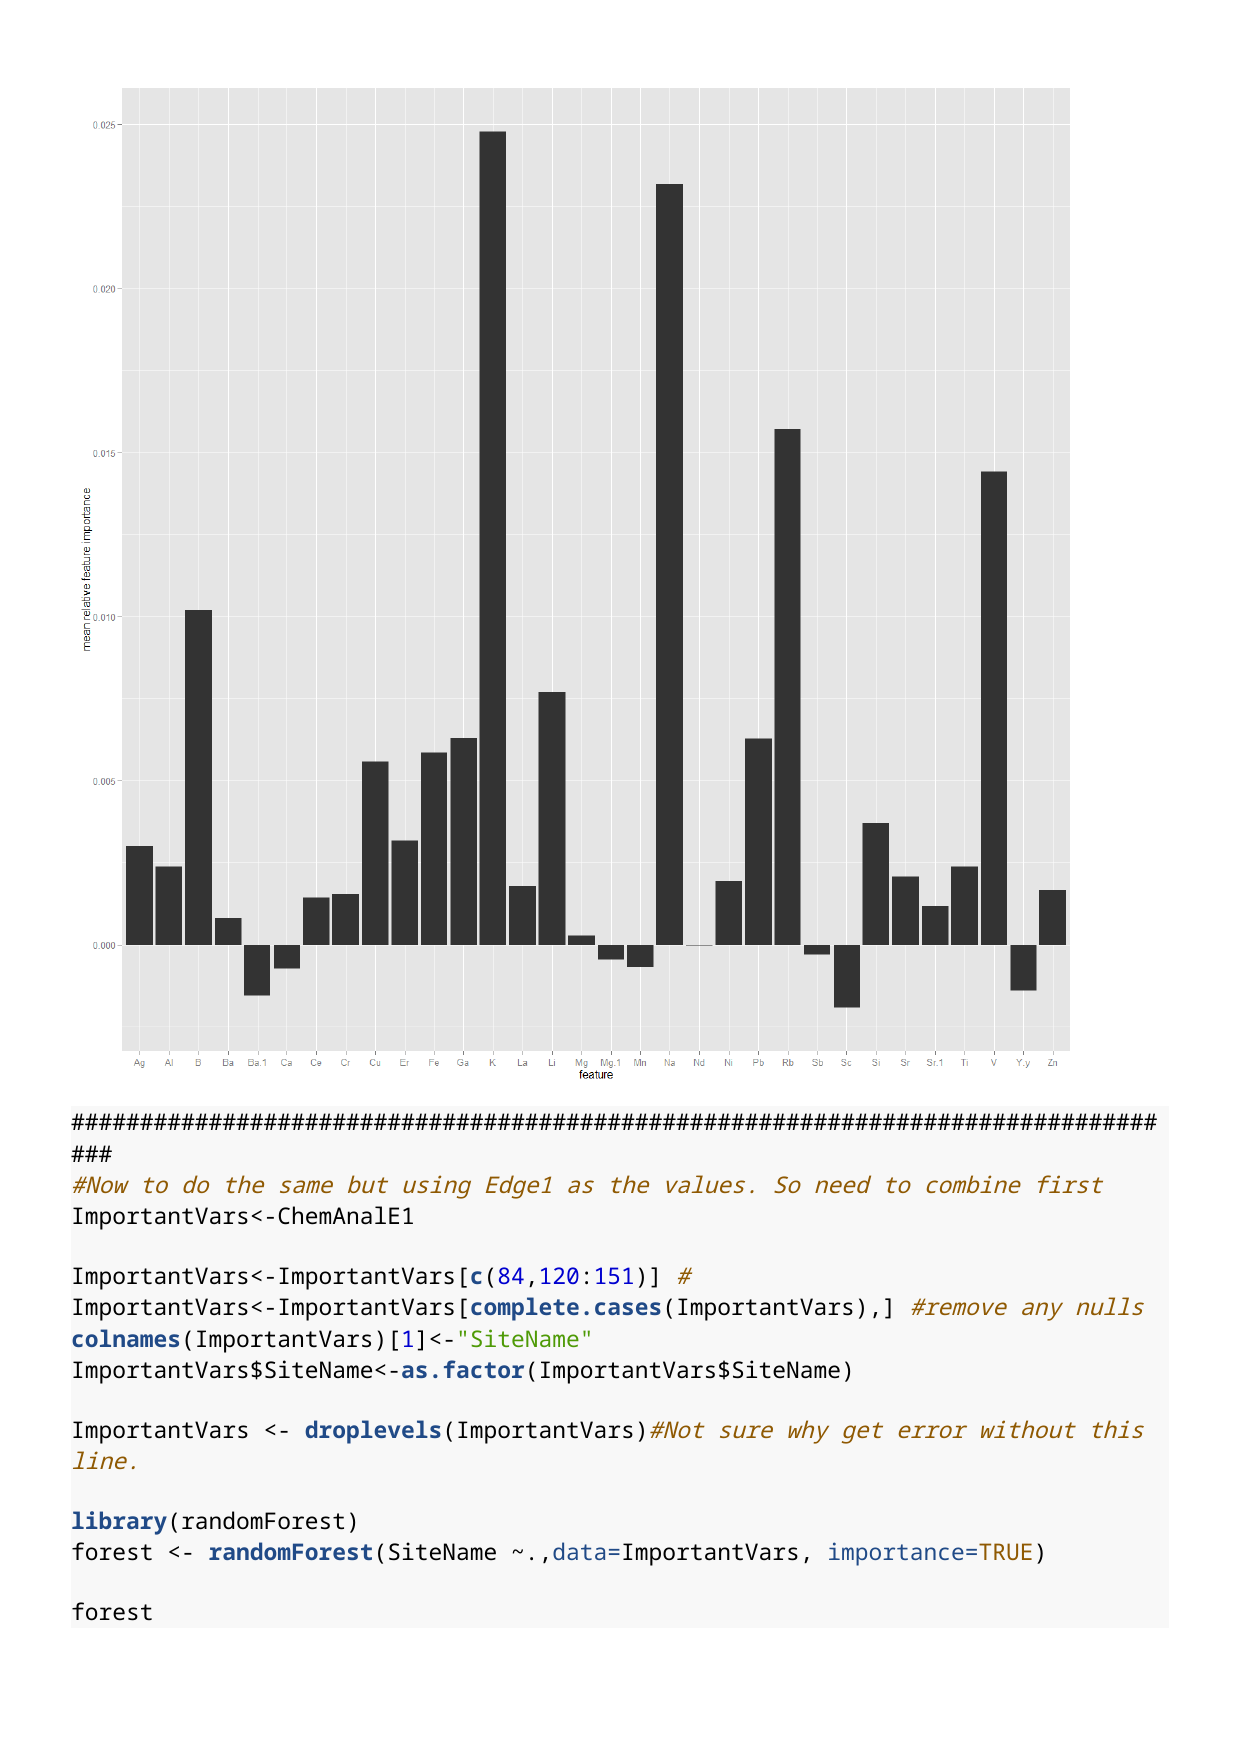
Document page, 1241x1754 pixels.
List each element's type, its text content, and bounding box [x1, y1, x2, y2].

text ################################################################################## #Now to do the same but using Edge1 as the values. So need to combine first ImportantVars<-ChemAnalE1 ImportantVars<-ImportantVars[c(84,120:151)] # ImportantVars<-ImportantVars[complete.cases(ImportantVars),] #remove any nulls colnames(ImportantVars)[1]<-"SiteName" ImportantVars$SiteName<-as.factor(ImportantVars$SiteName) ImportantVars <- droplevels(ImportantVars)#Not sure why get error without this line. library(randomForest) forest <- randomForest(SiteName ~.,data=ImportantVars, importance=TRUE) forest [71, 1106, 1169, 1628]
picture [70, 75, 1084, 1088]
